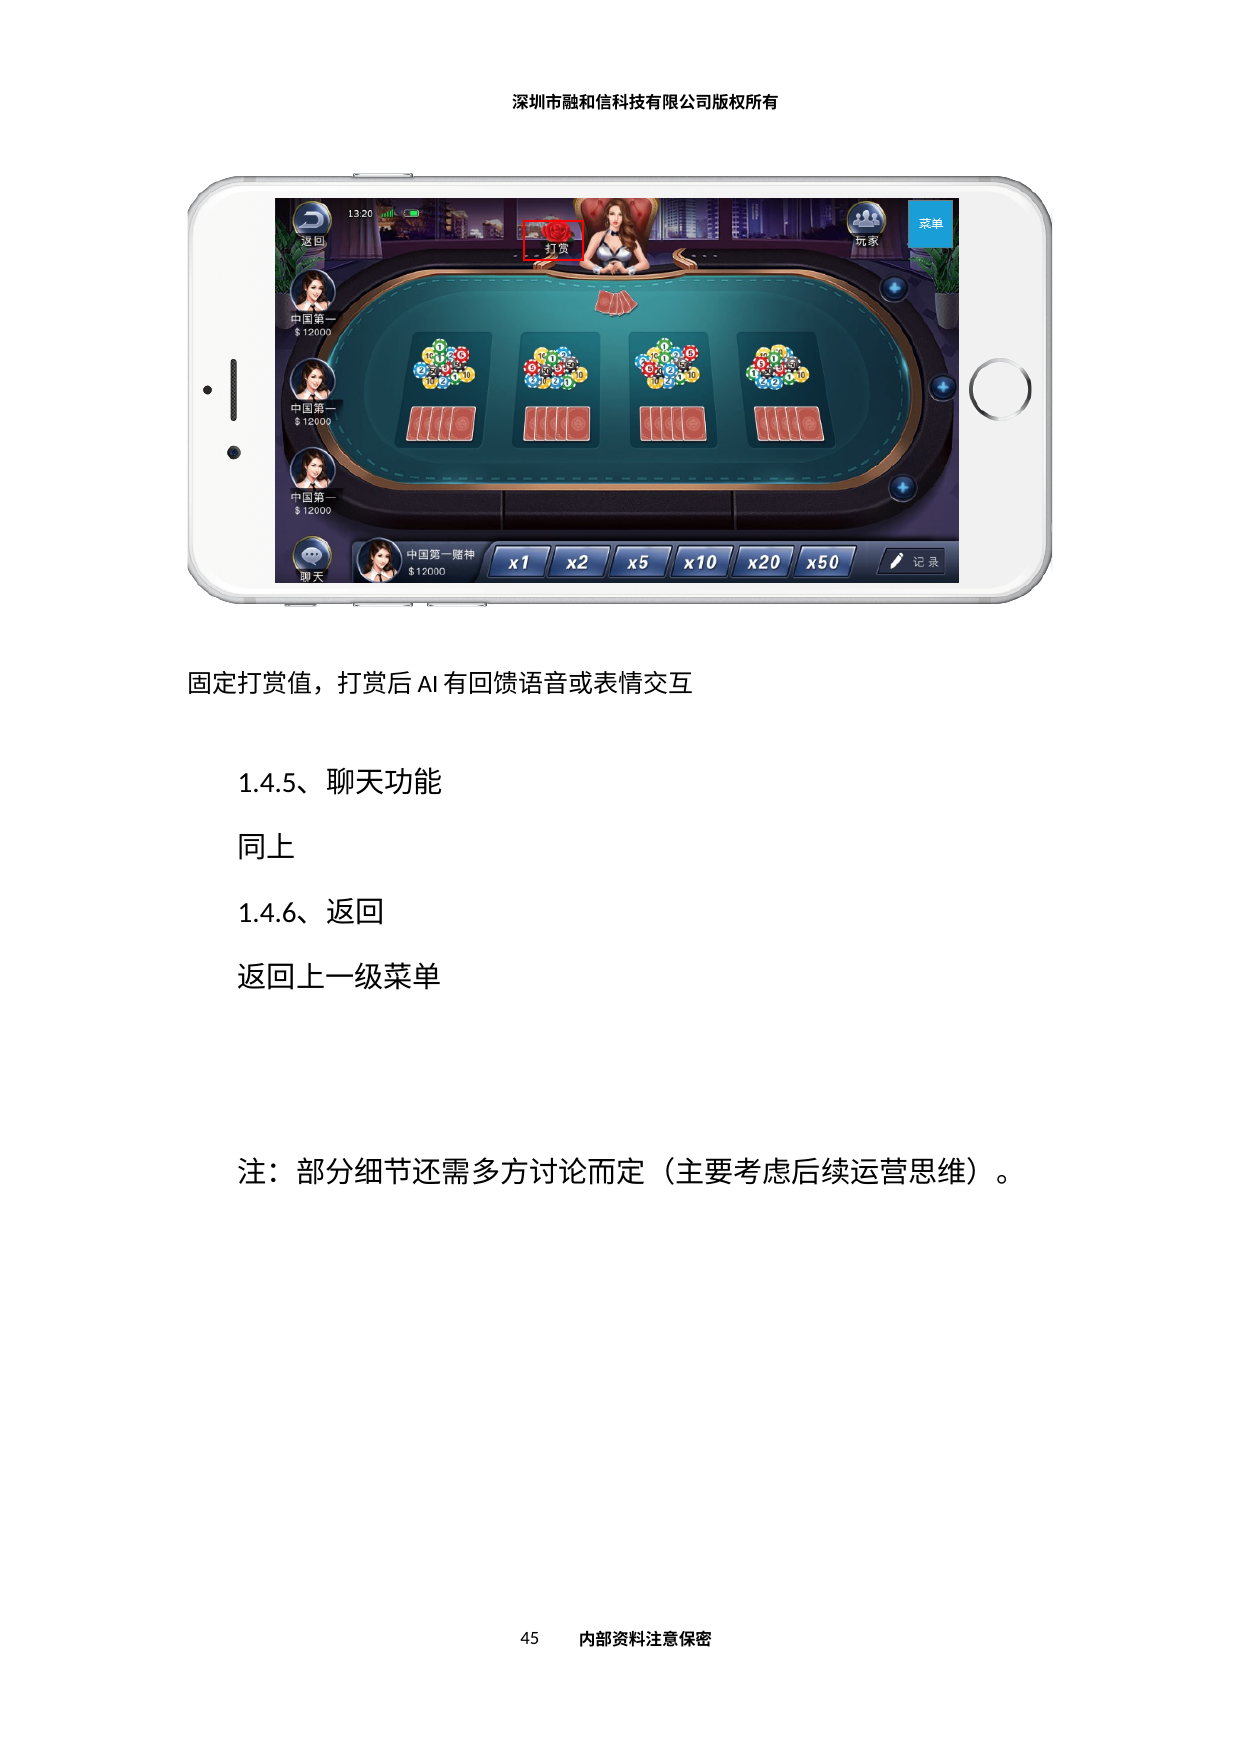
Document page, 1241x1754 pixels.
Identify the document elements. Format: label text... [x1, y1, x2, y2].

text 同上 [237, 812, 1053, 877]
text 注：部分细节还需多方讨论而定（主要考虑后续运营思维）。 [237, 1137, 1053, 1202]
text 1.4.5、聊天功能 [237, 747, 1053, 812]
text 1.4.6、返回 [237, 877, 1053, 942]
text 返回上一级菜单 [237, 942, 1053, 1007]
picture [187, 172, 1053, 607]
text 固定打赏值，打赏后AI有回馈语音或表情交互 [187, 649, 1053, 714]
